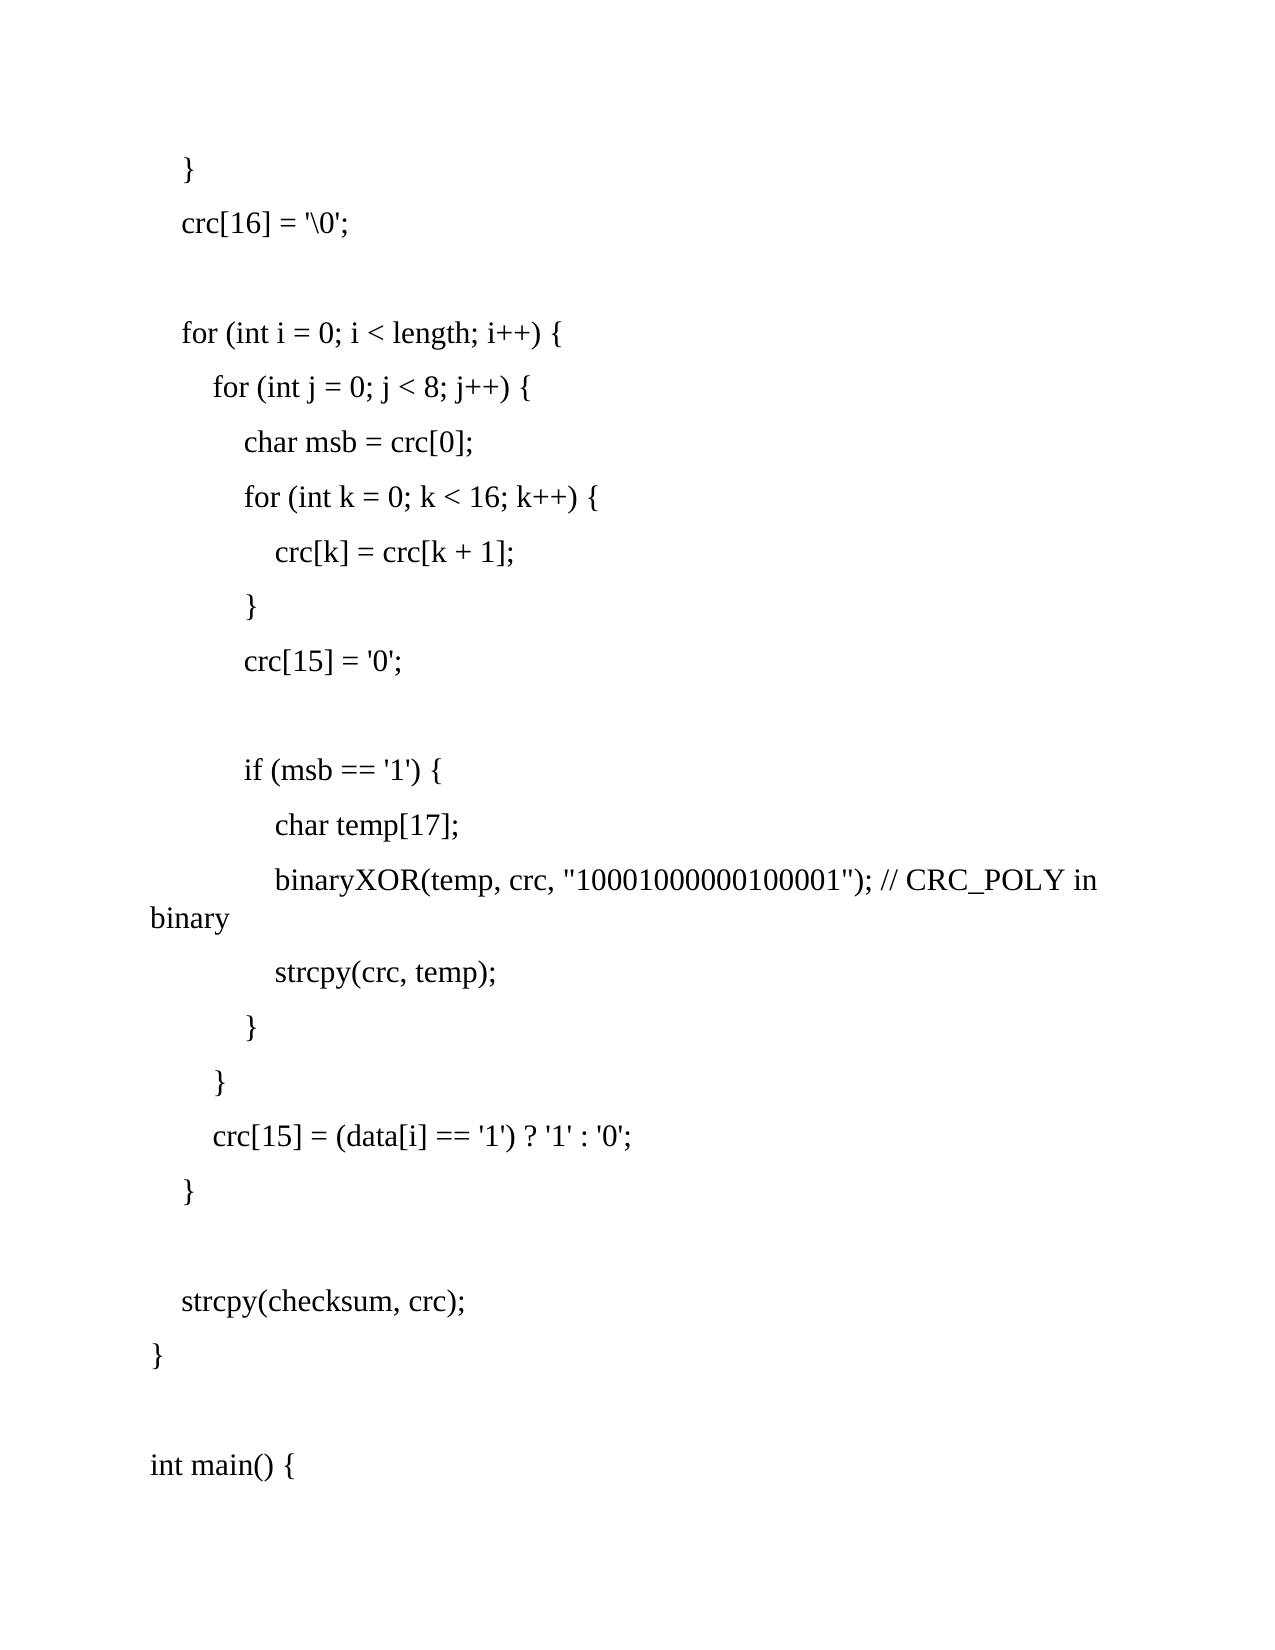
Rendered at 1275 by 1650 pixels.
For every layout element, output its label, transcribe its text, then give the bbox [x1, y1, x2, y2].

text char msb = crc[0]; [150, 423, 1125, 459]
text int main() { [150, 1446, 1125, 1482]
text strcpy(crc, temp); [150, 954, 1125, 989]
text } [150, 1336, 1125, 1372]
text for (int j = 0; j < 8; j++) { [150, 369, 1125, 405]
text crc[15] = (data[i] == '1') ? '1' : '0'; [150, 1118, 1125, 1154]
text for (int i = 0; i < length; i++) { [150, 314, 1125, 350]
text char temp[17]; [150, 806, 1125, 842]
text if (msb == '1') { [150, 752, 1125, 787]
text binaryXOR(temp, crc, "10001000000100001"); // CRC_POLY in binary [150, 861, 1125, 935]
text } [150, 587, 1125, 623]
text } [150, 1063, 1125, 1099]
text strcpy(checksum, crc); [150, 1282, 1125, 1318]
text crc[k] = crc[k + 1]; [150, 533, 1125, 569]
text } [150, 150, 1125, 186]
text } [150, 1172, 1125, 1208]
text crc[15] = '0'; [150, 642, 1125, 678]
text } [150, 1008, 1125, 1044]
text crc[16] = '\0'; [150, 205, 1125, 241]
text for (int k = 0; k < 16; k++) { [150, 478, 1125, 514]
